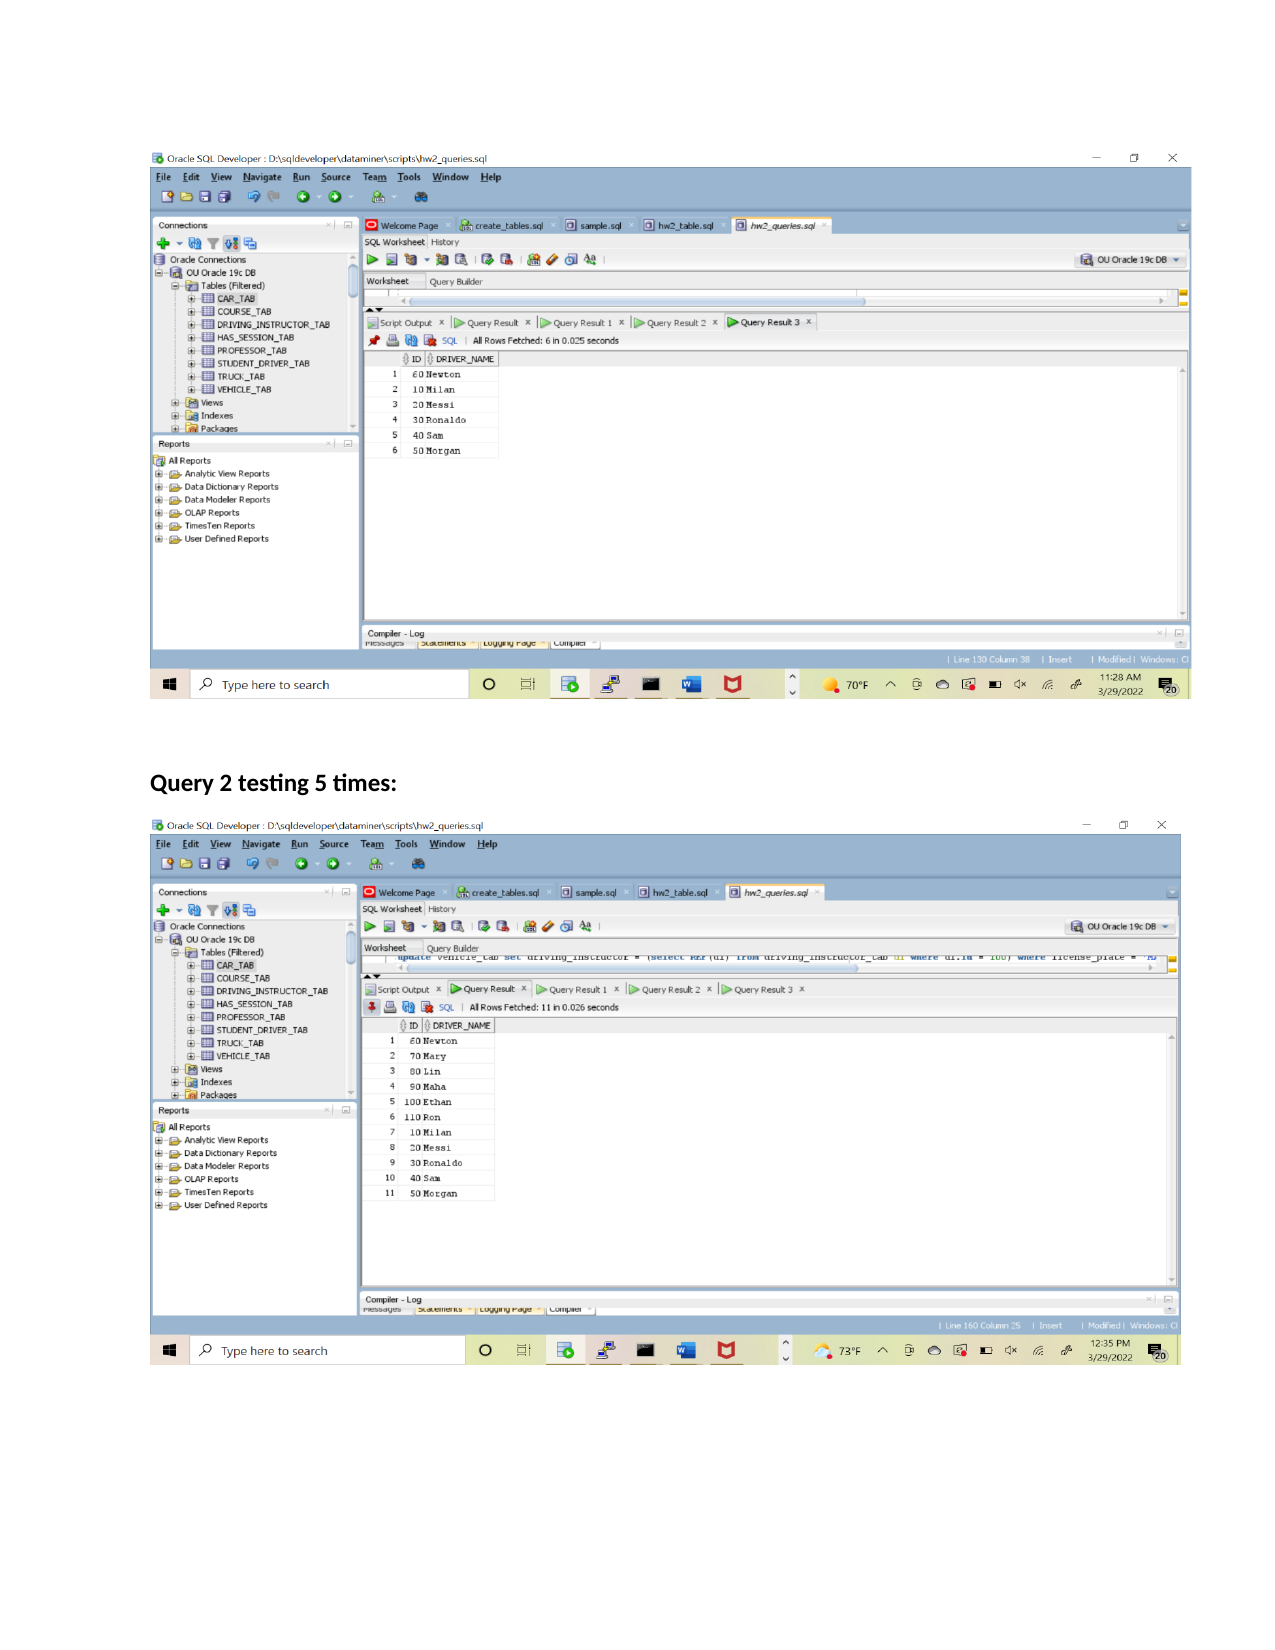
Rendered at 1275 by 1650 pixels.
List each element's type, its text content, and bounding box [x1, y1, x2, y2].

picture [150, 816, 1181, 1365]
text Query 2 testing 5 times: [150, 767, 1125, 797]
picture [150, 150, 1192, 699]
